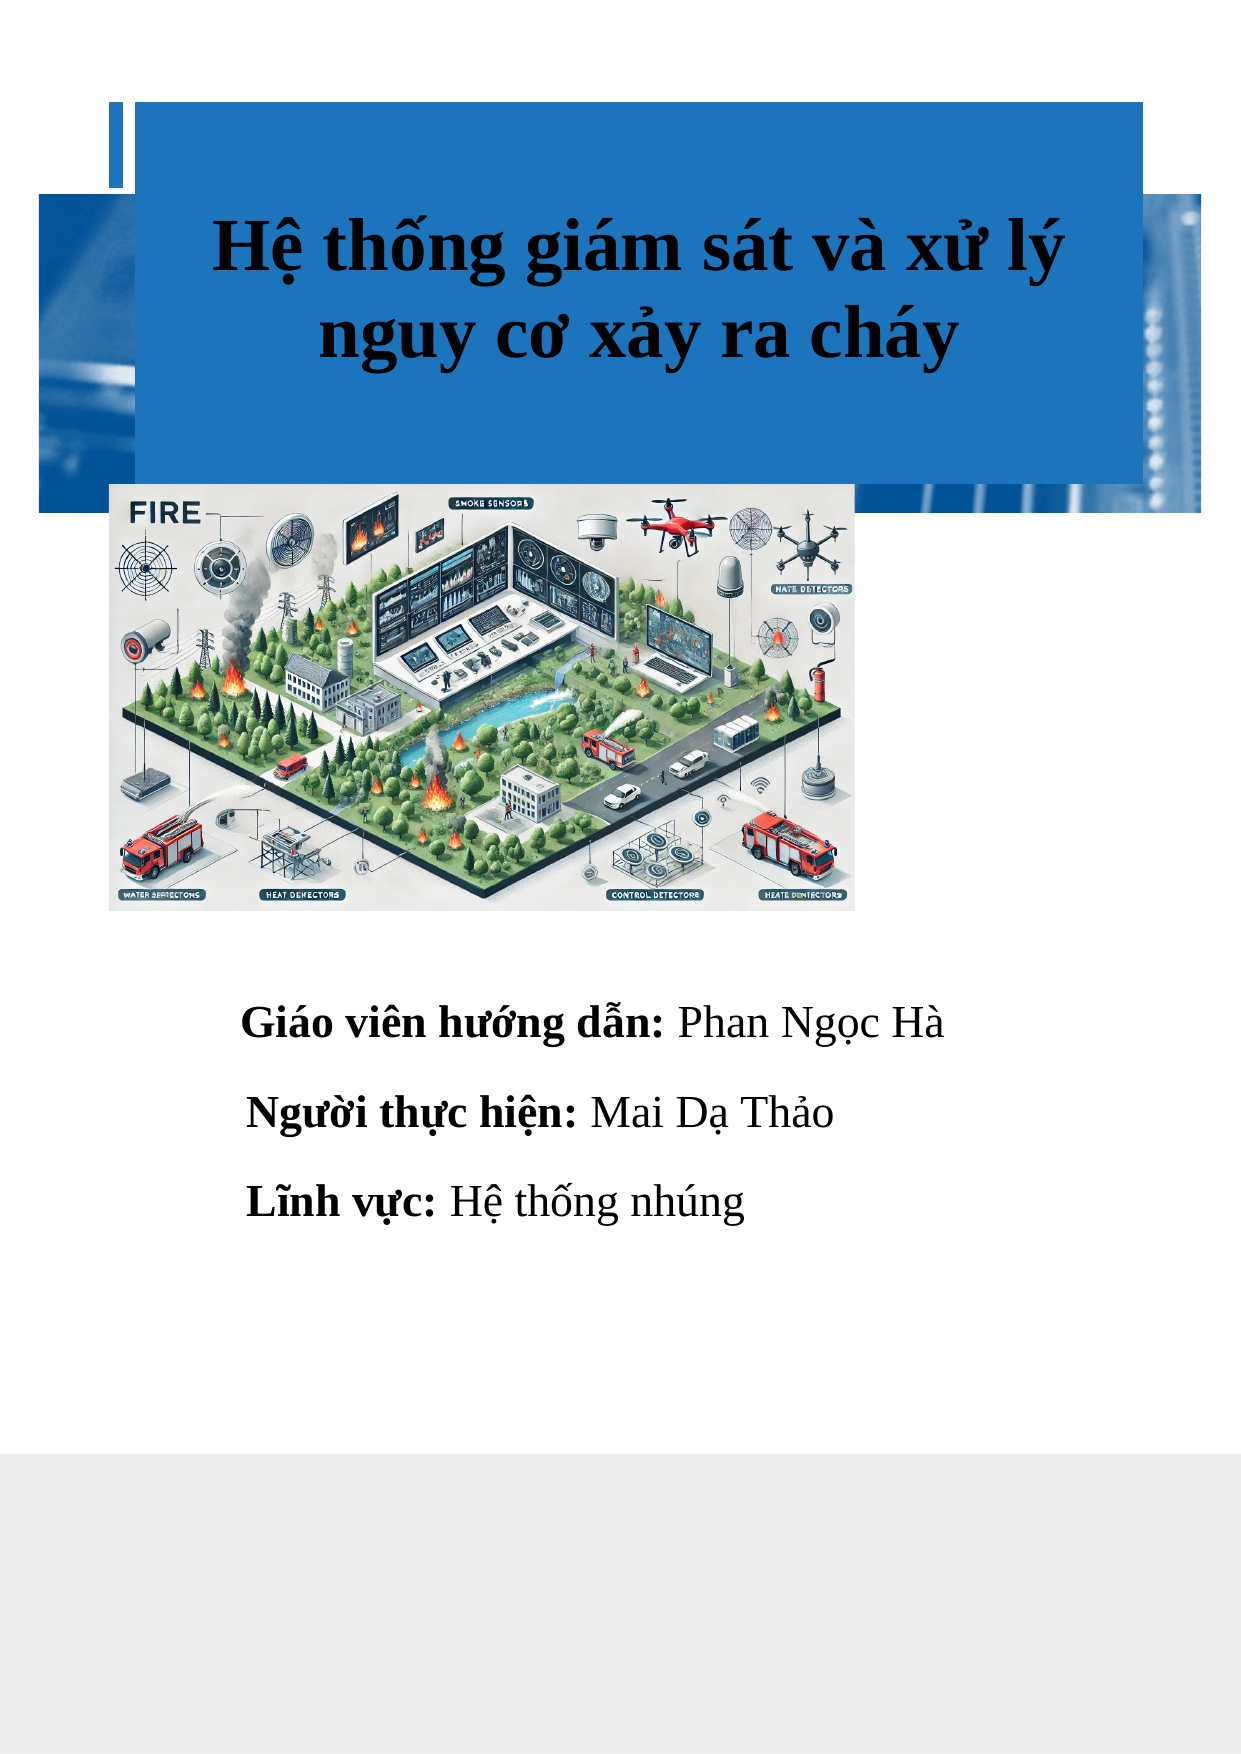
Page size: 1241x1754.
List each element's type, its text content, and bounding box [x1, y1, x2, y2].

table_header [97, 102, 135, 484]
picture [108, 484, 855, 911]
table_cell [97, 485, 1070, 1583]
table_header Hệ thống giám sát và xử lý nguy cơ xảy ra cháy [135, 102, 1143, 484]
